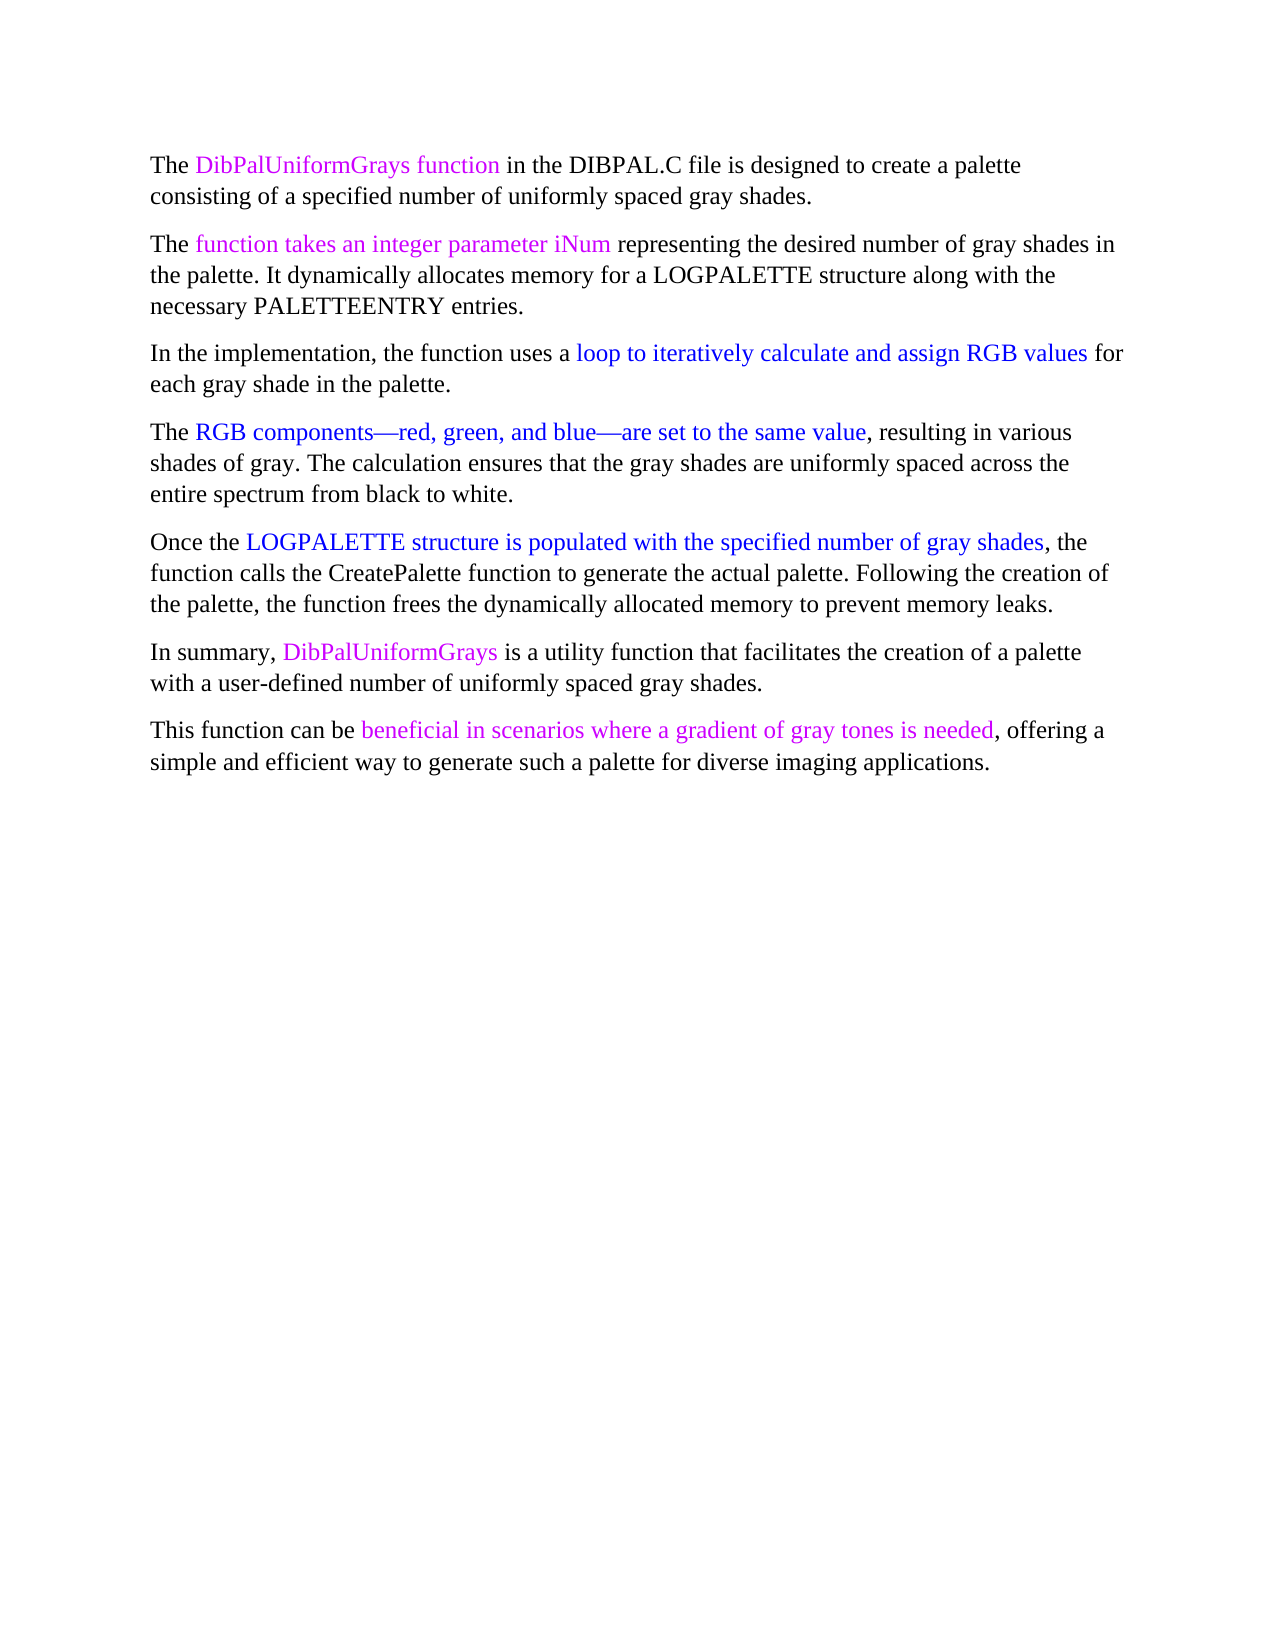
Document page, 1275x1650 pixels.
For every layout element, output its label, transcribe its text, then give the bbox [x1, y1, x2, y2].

text Once the LOGPALETTE structure is populated with the specified number of gray shades, the function calls the CreatePalette function to generate the actual palette. Following the creation of the palette, the function frees the dynamically allocated memory to prevent memory leaks. [150, 527, 1125, 618]
text The DibPalUniformGrays function in the DIBPAL.C file is designed to create a palette consisting of a specified number of uniformly spaced gray shades. [150, 150, 1125, 210]
text In summary, DibPalUniformGrays is a utility function that facilitates the creation of a palette with a user-defined number of uniformly spaced gray shades. [150, 637, 1125, 697]
text The RGB components—red, green, and blue—are set to the same value, resulting in various shades of gray. The calculation ensures that the gray shades are uniformly spaced across the entire spectrum from black to white. [150, 417, 1125, 508]
text The function takes an integer parameter iNum representing the desired number of gray shades in the palette. It dynamically allocates memory for a LOGPALETTE structure along with the necessary PALETTEENTRY entries. [150, 229, 1125, 319]
text This function can be beneficial in scenarios where a gradient of gray tones is needed, offering a simple and efficient way to generate such a palette for diverse imaging applications. [150, 716, 1125, 775]
text In the implementation, the function uses a loop to iteratively calculate and assign RGB values for each gray shade in the palette. [150, 338, 1125, 398]
